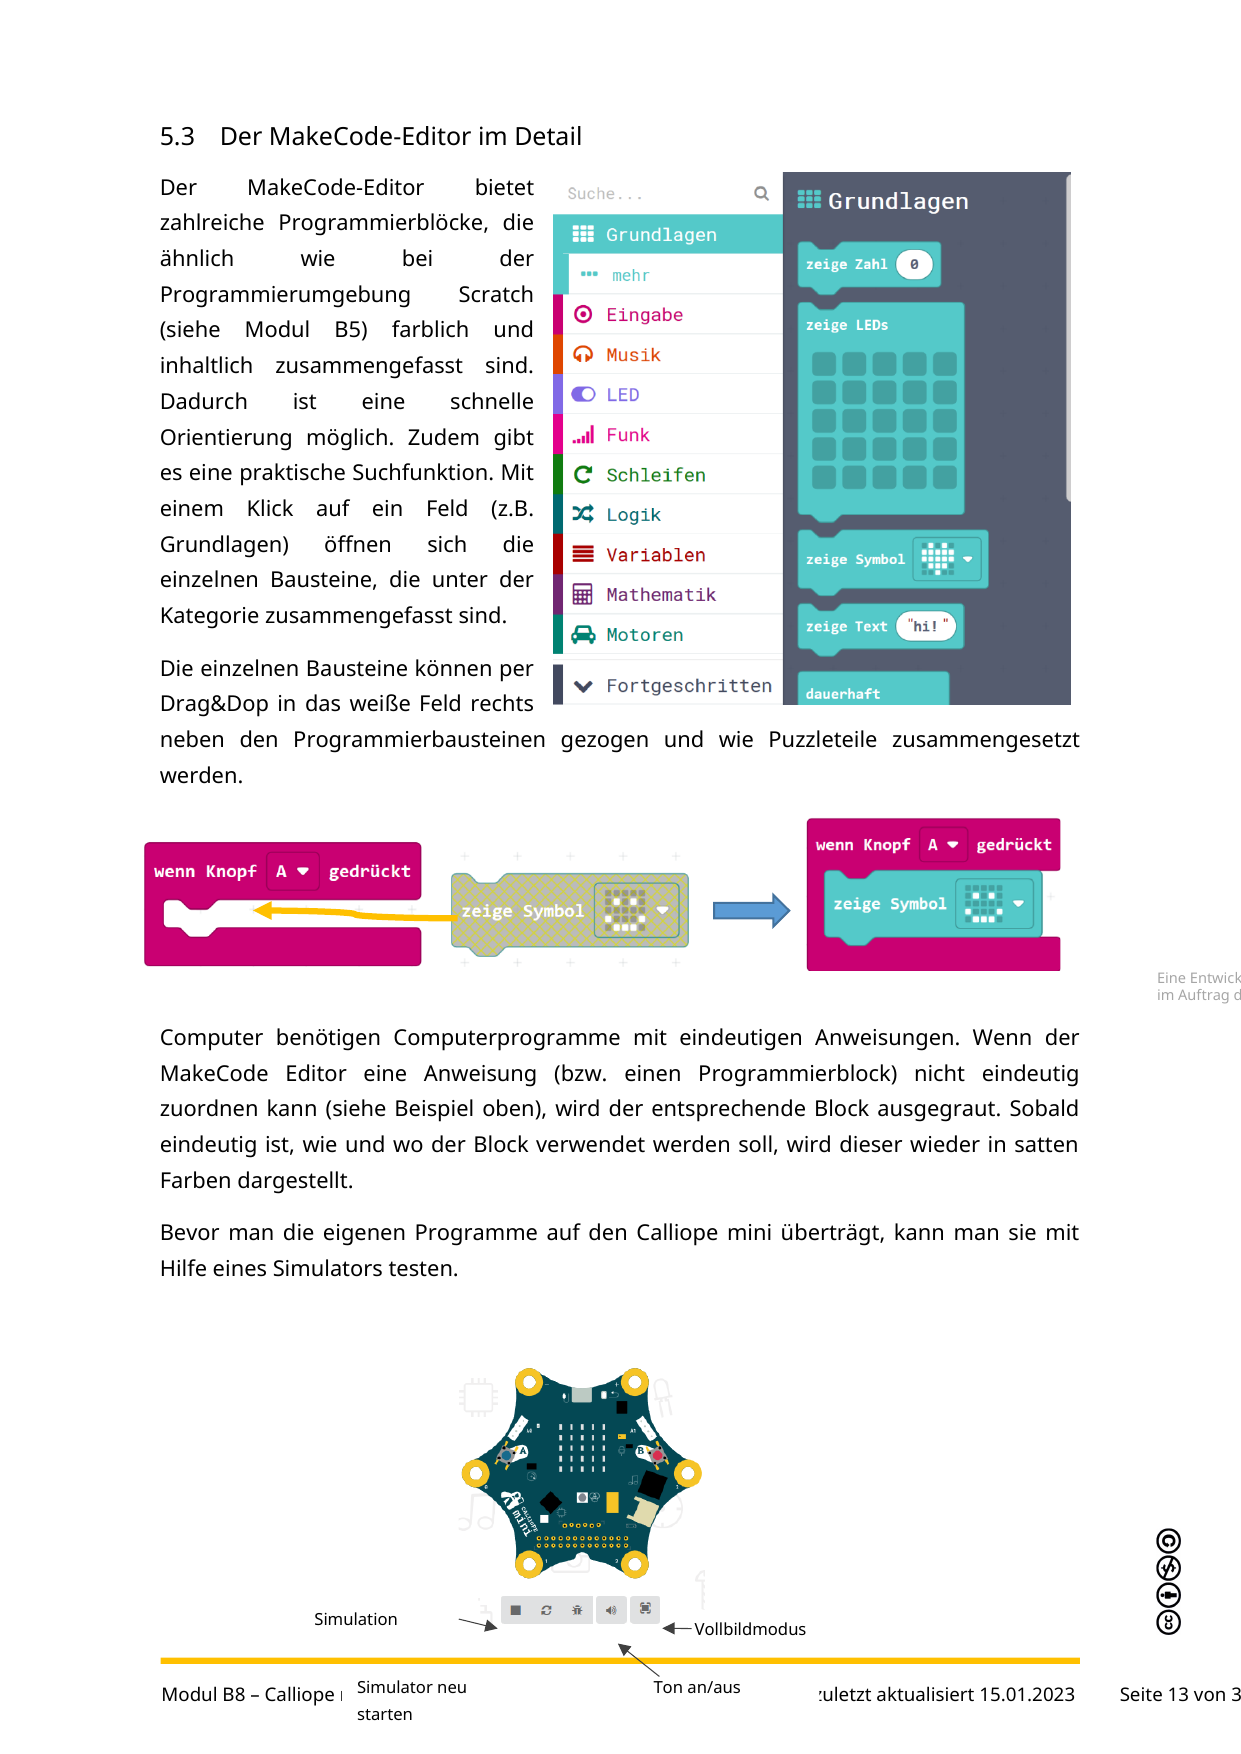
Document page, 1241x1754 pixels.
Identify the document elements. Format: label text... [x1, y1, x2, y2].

text Computer benötigen Computerprogramme mit eindeutigen Anweisungen. Wenn der MakeCode Editor eine Anweisung (bzw. einen Programmierblock) nicht eindeutig zuordnen kann (siehe Beispiel oben), wird der entsprechende Block ausgegraut. Sobald eindeutig ist, wie und wo der Block verwendet werden soll, wird dieser wieder in satten Farben dargestellt. [159, 540, 1081, 712]
picture [457, 881, 705, 1142]
text Bevor man die eigenen Programme auf den Calliope mini überträgt, kann man sie mit Hilfe eines Simulators testen. [159, 735, 1081, 801]
text Im Debug-Modus kann das Programm Schritt-für-Schritt oder in Zeitlupe ausgeführt werden. Dies ist hilfreich bei der Fehlersuche oder zum Testen von Randbedingungen und Spezialfällen. [159, 1295, 1081, 1396]
picture [140, 357, 692, 487]
text Die einzelnen Bausteine können per Drag&Dop in das weiße Feld rechts neben den Programmierbausteinen gezogen und wie Puzzleteile zusammengesetzt werden. [159, 242, 1081, 307]
picture [804, 332, 1060, 488]
picture [1157, 1529, 1181, 1635]
